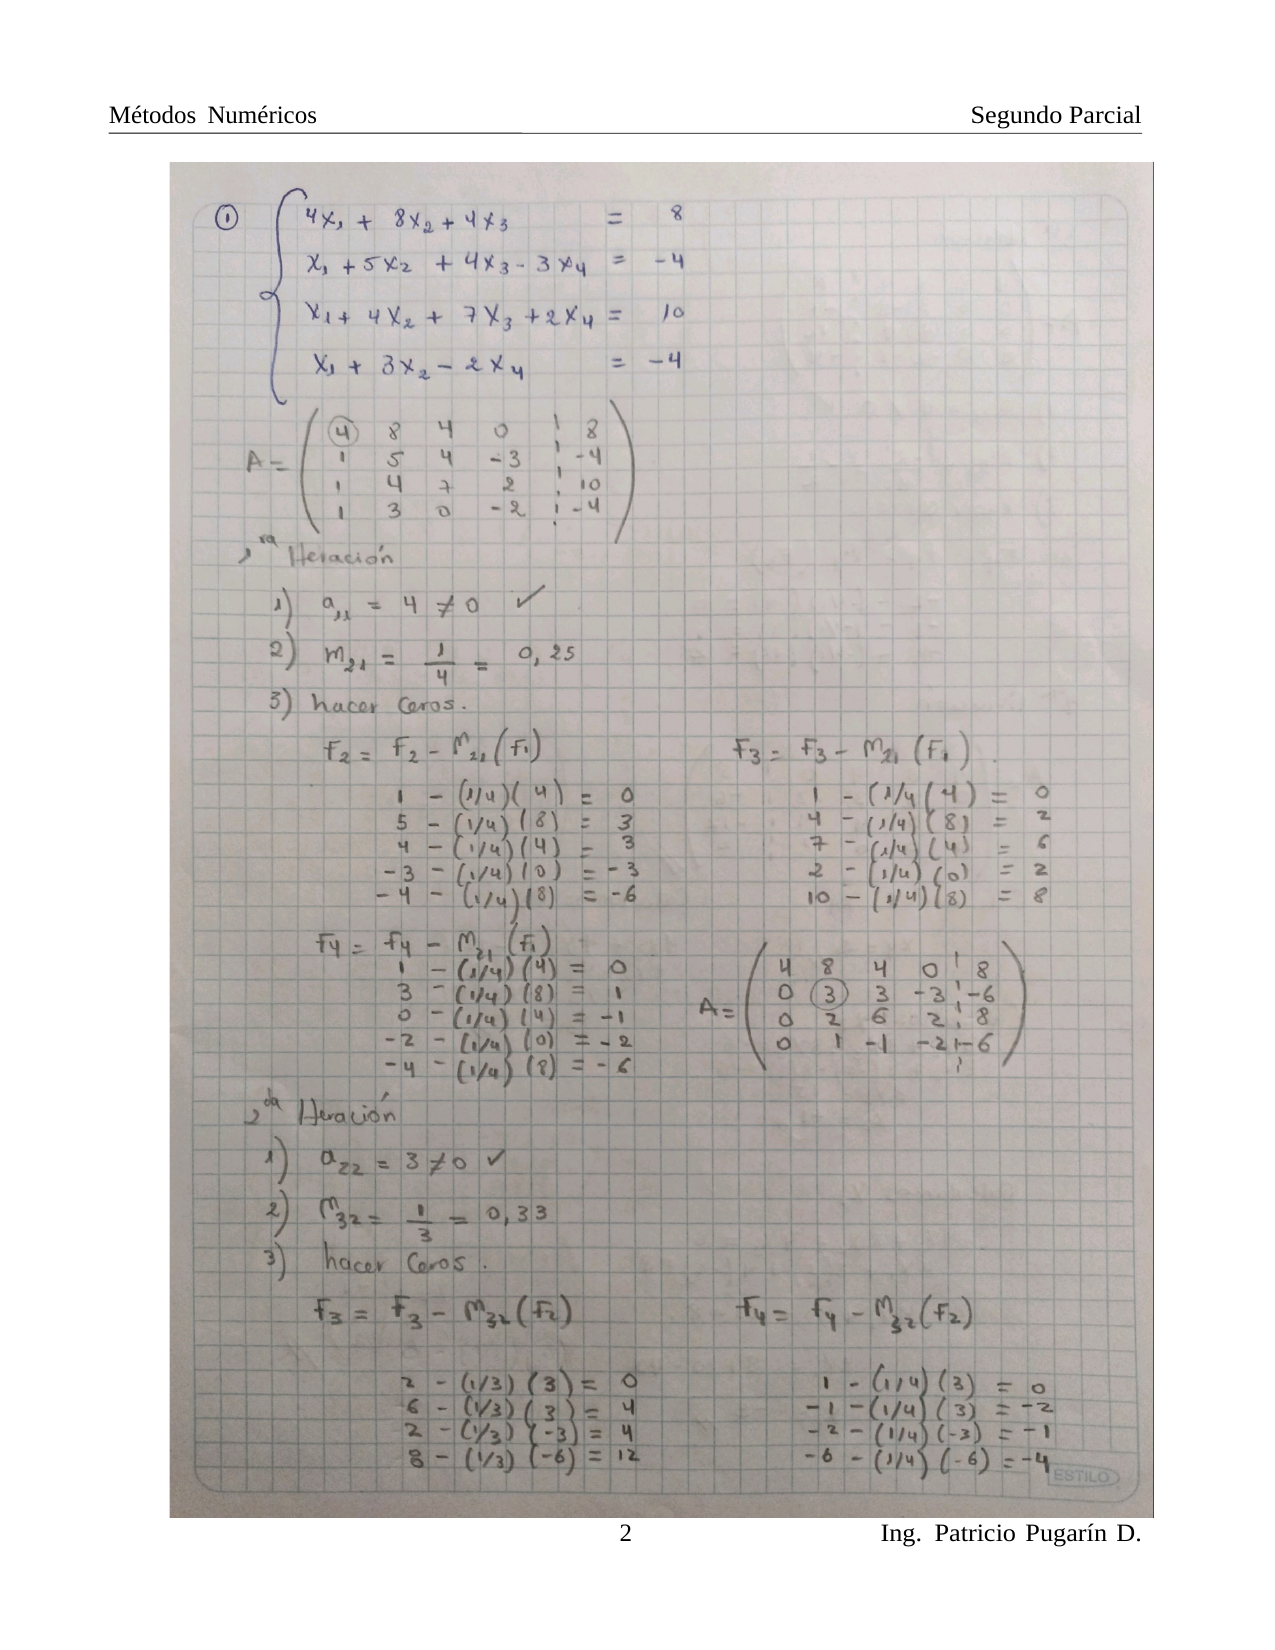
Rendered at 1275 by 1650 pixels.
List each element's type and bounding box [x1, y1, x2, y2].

picture [169, 162, 1154, 1518]
